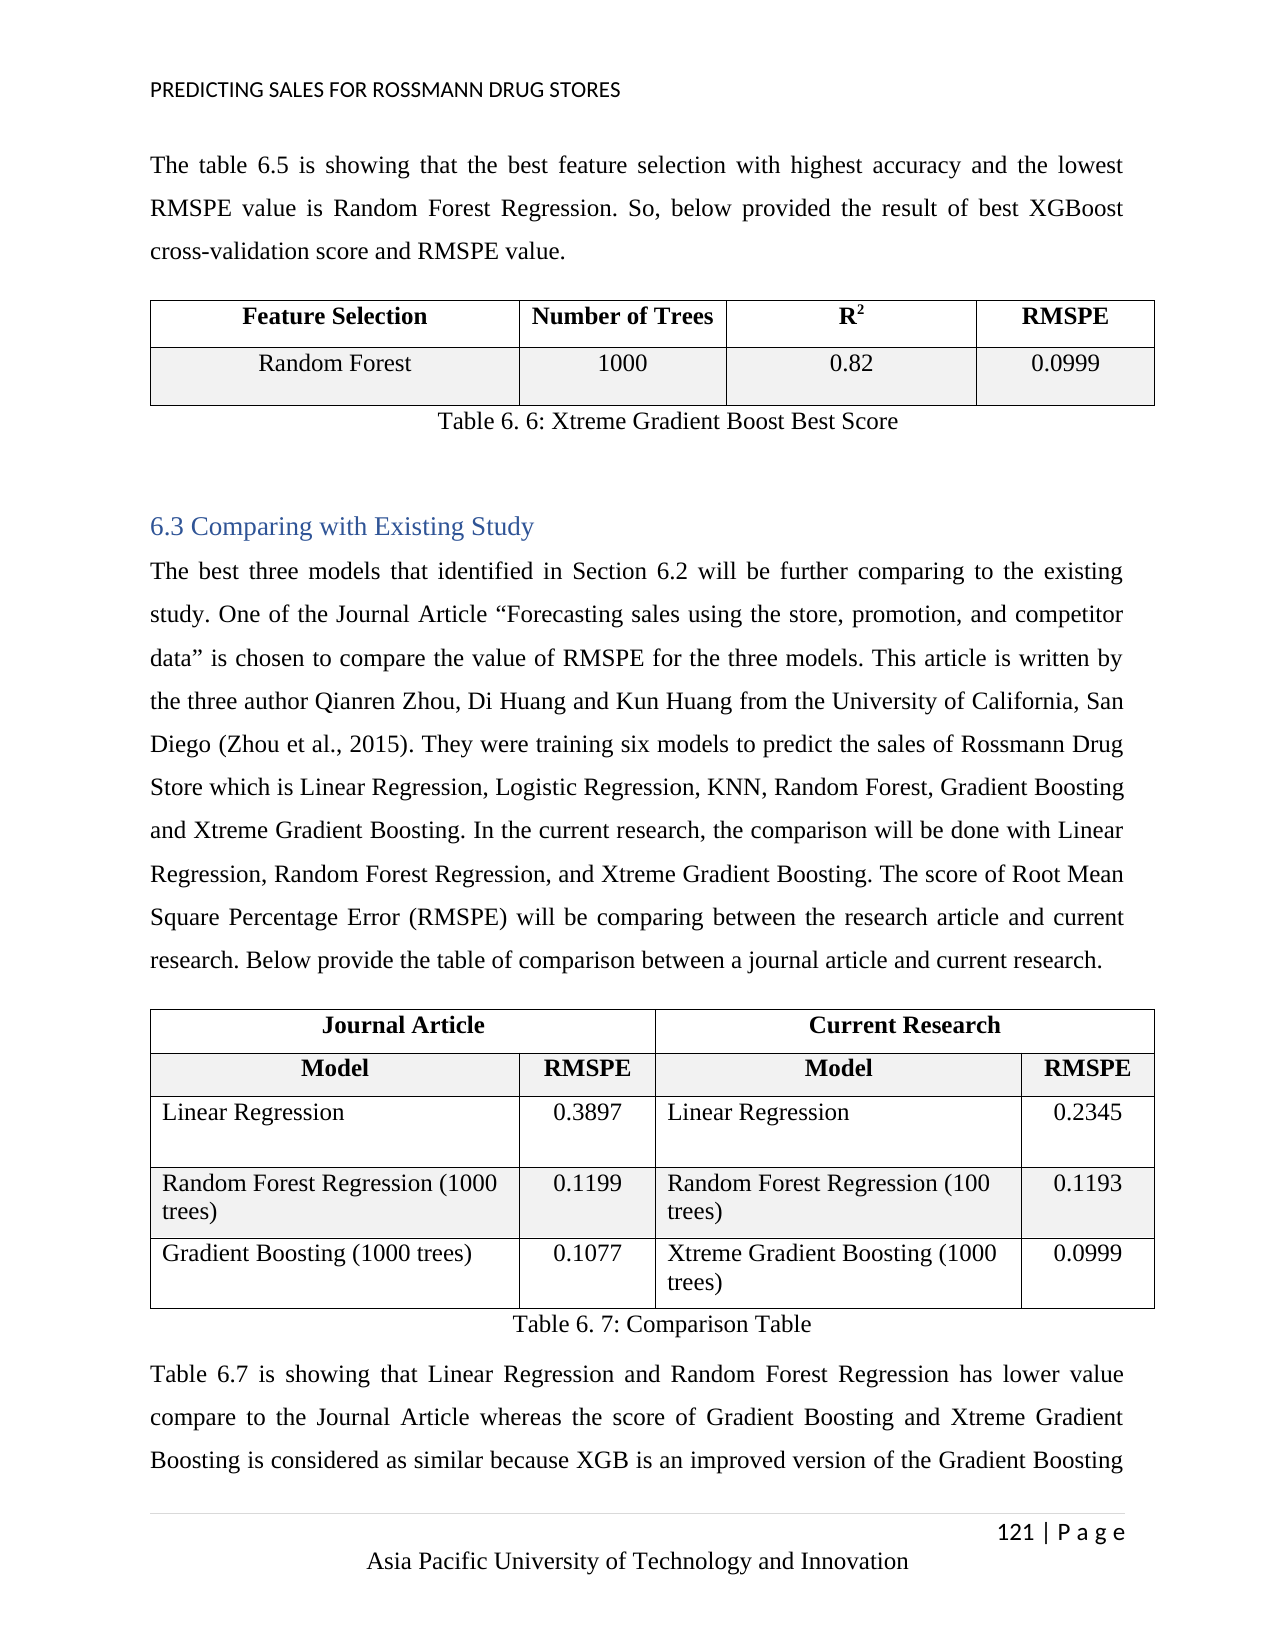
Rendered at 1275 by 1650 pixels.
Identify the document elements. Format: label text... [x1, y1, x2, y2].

table_cell 0.0999 [977, 348, 1154, 405]
table_cell 0.3897 [520, 1097, 655, 1167]
table_header Number of Trees [520, 301, 726, 347]
table_cell 1000 [520, 348, 726, 405]
text Table 6. 7: Comparison Table [150, 1309, 1125, 1338]
table_cell 0.2345 [1022, 1097, 1154, 1167]
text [150, 1359, 1125, 1474]
table_cell 0.1193 [1022, 1168, 1154, 1237]
table_cell Random Forest [151, 348, 519, 405]
table_cell RMSPE [1022, 1054, 1154, 1096]
table_cell Linear Regression [151, 1097, 519, 1167]
table_header RMSPE [977, 301, 1154, 347]
table_header Feature Selection [151, 301, 519, 347]
table_header Journal Article [151, 1010, 655, 1052]
table_cell Gradient Boosting (1000 trees) [151, 1239, 519, 1308]
table_cell RMSPE [520, 1054, 655, 1096]
text The table 6.5 is showing that the best feature selection with highest accuracy and the lowest RMSPE value is Random Forest Regression. So, below provided the result of best XGBoost cross-validation score and RMSPE value. [150, 150, 1125, 265]
table_cell Random Forest Regression (1000 trees) [151, 1168, 519, 1237]
table_cell 0.82 [727, 348, 976, 405]
text Table 6. 6: Xtreme Gradient Boost Best Score [150, 406, 1125, 435]
table_header R2 [727, 301, 976, 347]
table_cell 0.1199 [520, 1168, 655, 1237]
table_cell 0.1077 [520, 1239, 655, 1308]
table_cell Model [151, 1054, 519, 1096]
table_cell Xtreme Gradient Boosting (1000 trees) [656, 1239, 1021, 1308]
table_header Current Research [656, 1010, 1154, 1052]
text The best three models that identified in Section 6.2 will be further comparing to the existing study. One of the Journal Article “Forecasting sales using the store, promotion, and competitor data” is chosen to compare the value of RMSPE for the three models. This article is written by the three author Qianren Zhou, Di Huang and Kun Huang from the University of California, San Diego (Zhou et al., 2015). They were training six models to predict the sales of Rossmann Drug Store which is Linear Regression, Logistic Regression, KNN, Random Forest, Gradient Boosting and Xtreme Gradient Boosting. In the current research, the comparison will be done with Linear Regression, Random Forest Regression, and Xtreme Gradient Boosting. The score of Root Mean Square Percentage Error (RMSPE) will be comparing between the research article and current research. Below provide the table of comparison between a journal article and current research. [150, 556, 1125, 974]
table_cell Model [656, 1054, 1021, 1096]
table_cell Random Forest Regression (100 trees) [656, 1168, 1021, 1237]
table_cell 0.0999 [1022, 1239, 1154, 1308]
table_cell Linear Regression [656, 1097, 1021, 1167]
subtitle 6.3 Comparing with Existing Study [150, 510, 1125, 541]
